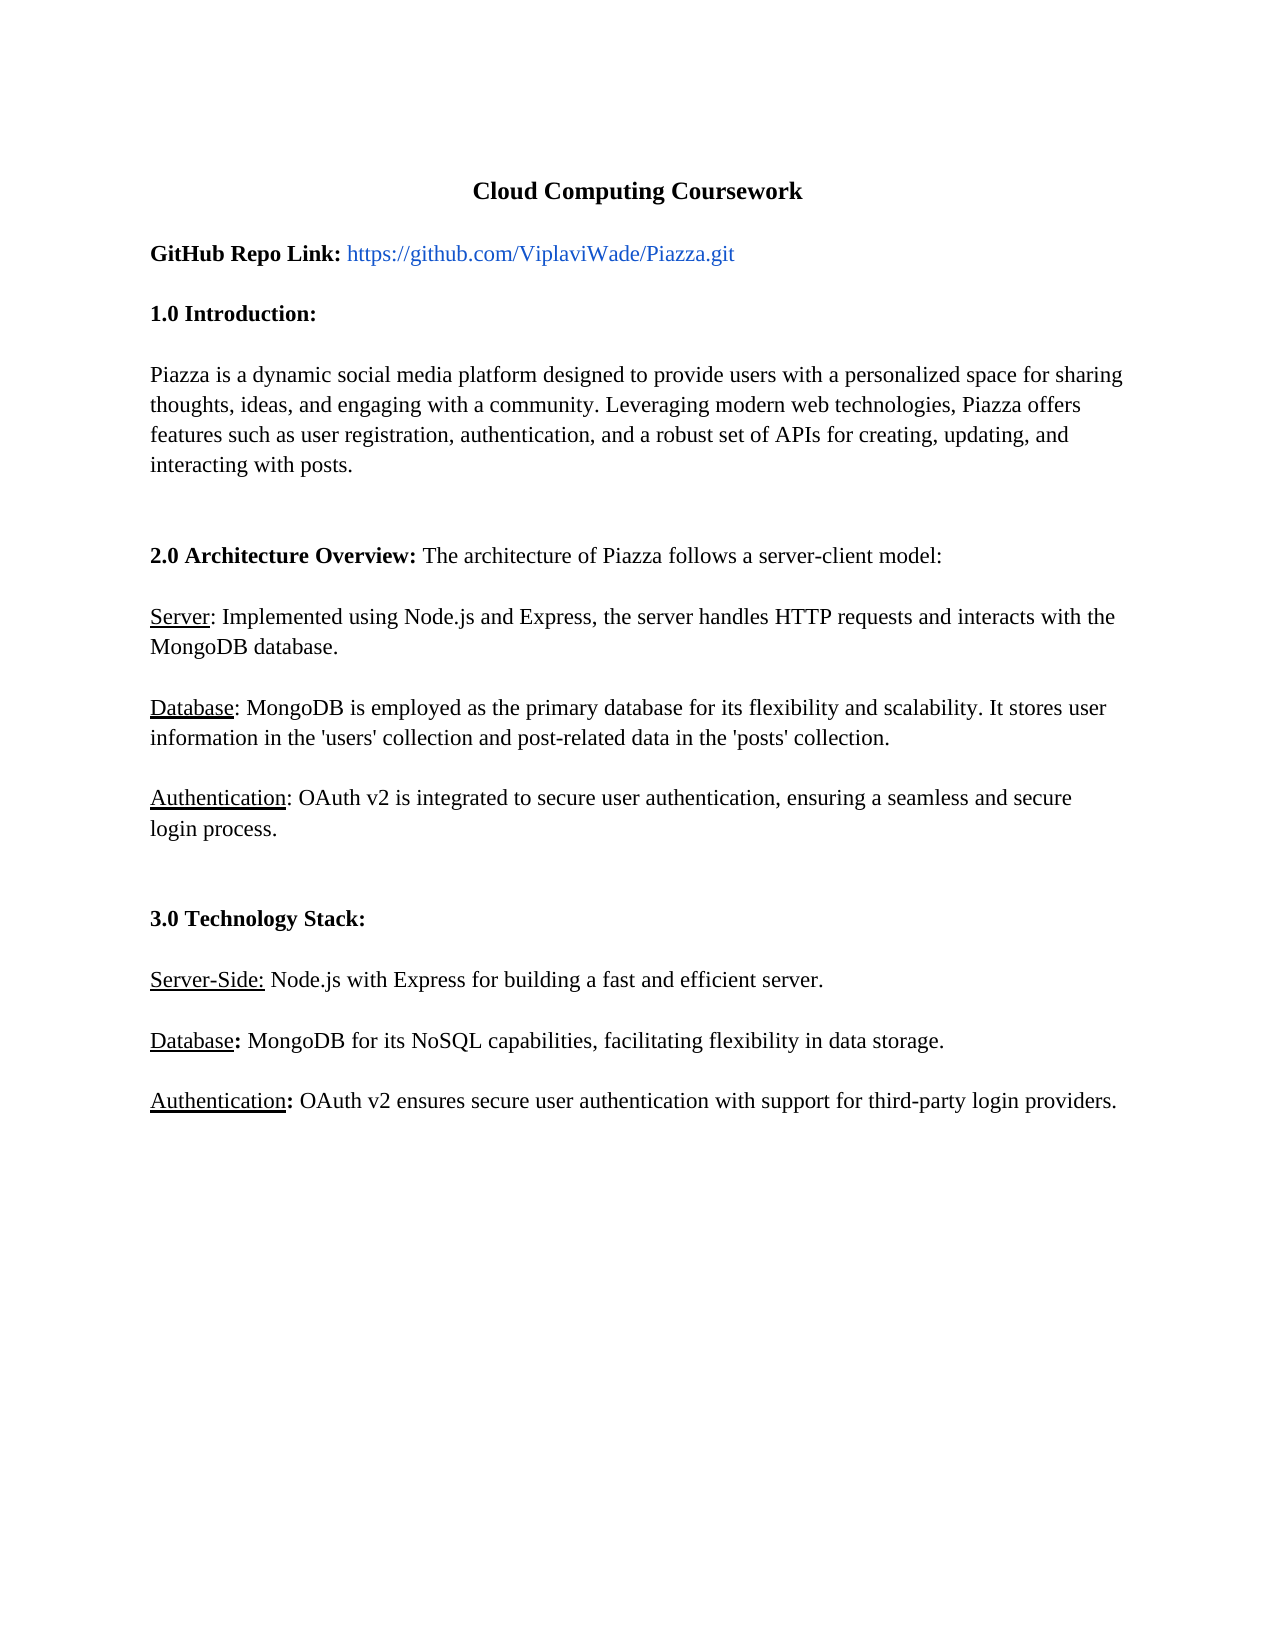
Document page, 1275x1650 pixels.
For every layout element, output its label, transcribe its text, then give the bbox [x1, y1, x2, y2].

text Database: MongoDB is employed as the primary database for its flexibility and scalability. It stores user information in the 'users' collection and post-related data in the 'posts' collection. [150, 694, 1123, 750]
subtitle 1.0 Introduction: [150, 300, 1214, 327]
text Server-Side: Node.js with Express for building a fast and efficient server. [150, 966, 1214, 992]
text Database: MongoDB for its NoSQL capabilities, facilitating flexibility in data storage. [150, 1027, 1214, 1053]
subtitle 3.0 Technology Stack: [150, 906, 1214, 932]
title Cloud Computing Coursework [472, 176, 1214, 205]
text Server: Implemented using Node.js and Express, the server handles HTTP requests and interacts with the MongoDB database. [150, 603, 1123, 659]
text Piazza is a dynamic social media platform designed to provide users with a personalized space for sharing thoughts, ideas, and engaging with a community. Leveraging modern web technologies, Piazza offers features such as user registration, authentication, and a robust set of APIs for creating, updating, and interacting with posts. [150, 361, 1123, 478]
text GitHub Repo Link: https://github.com/ViplaviWade/Piazza.git [150, 239, 1214, 266]
text Authentication: OAuth v2 is integrated to secure user authentication, ensuring a seamless and secure login process. [150, 784, 1123, 841]
text Authentication: OAuth v2 ensures secure user authentication with support for third-party login providers. [150, 1087, 1214, 1114]
text 2.0 Architecture Overview: The architecture of Piazza follows a server-client model: [150, 542, 1214, 569]
